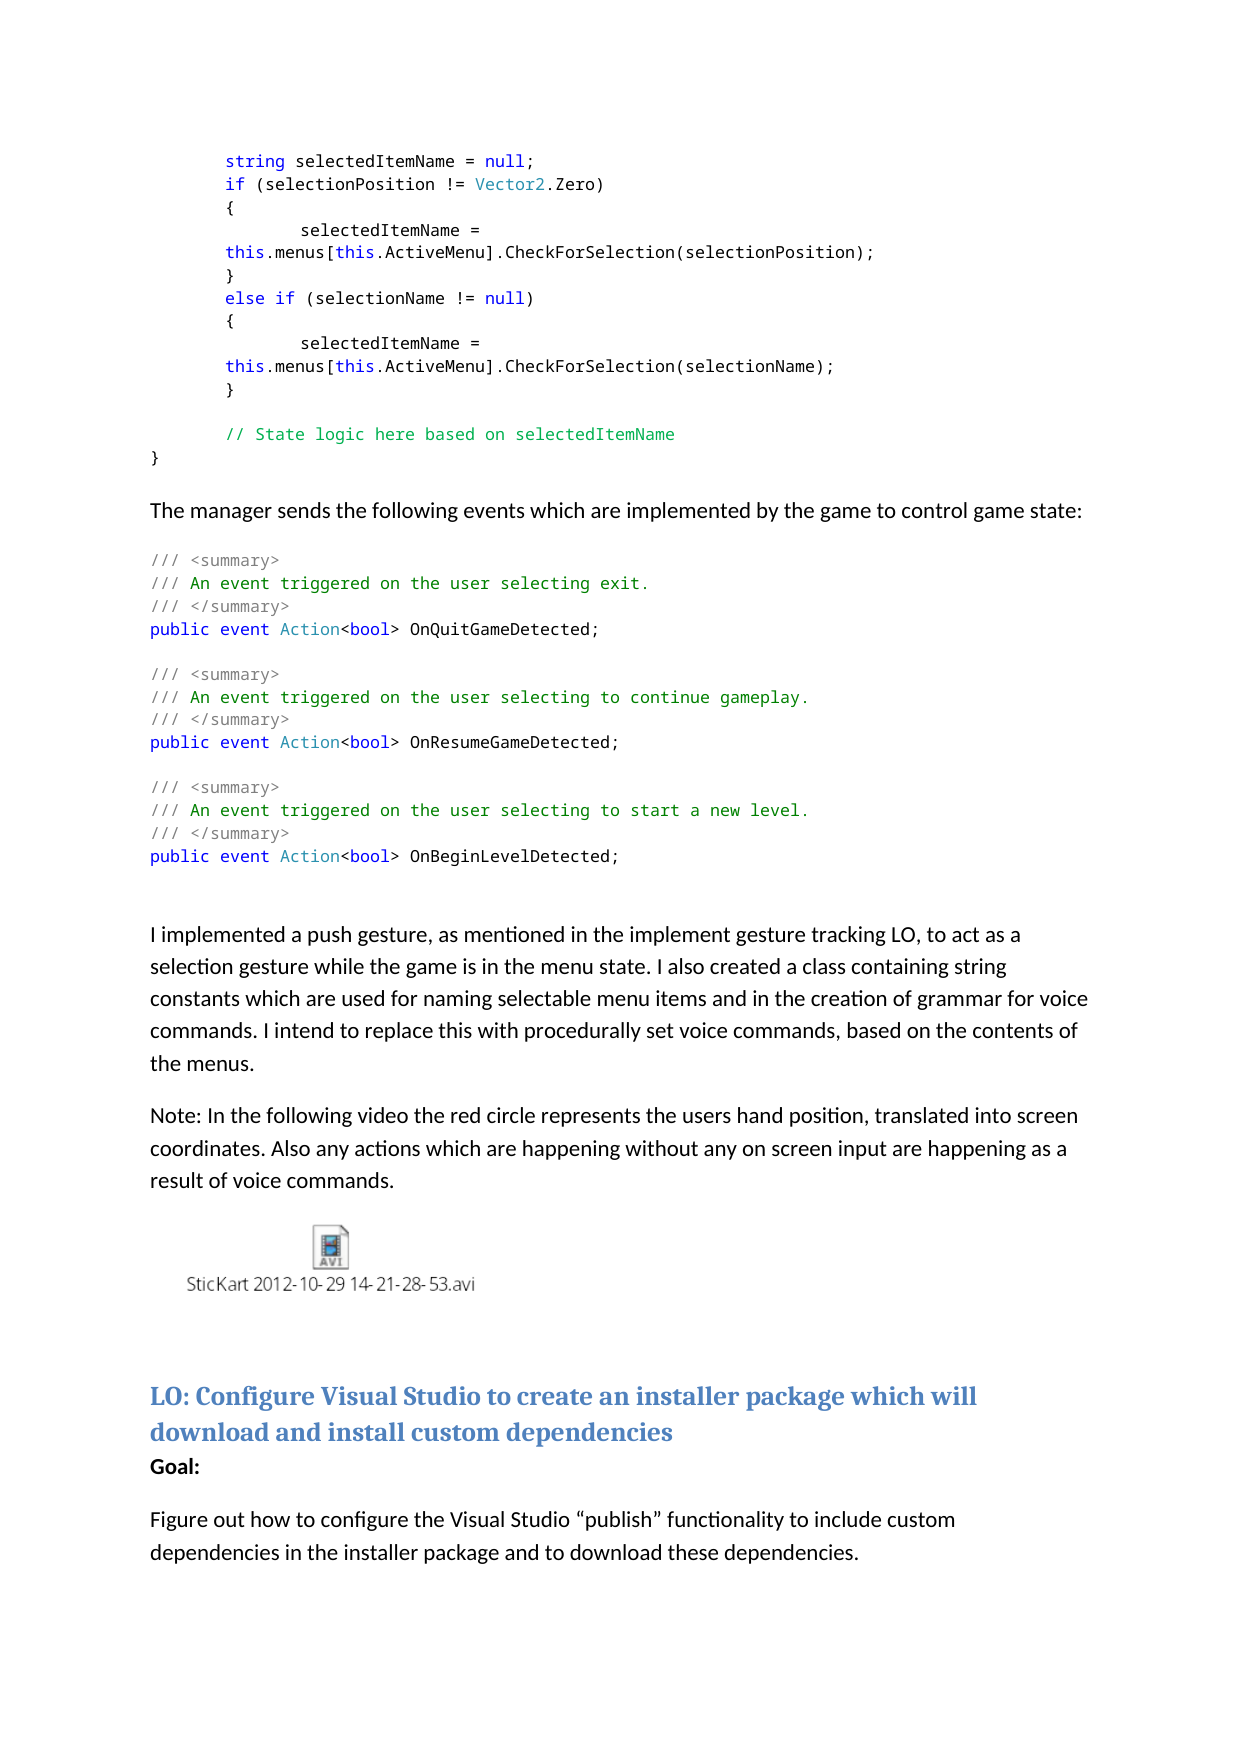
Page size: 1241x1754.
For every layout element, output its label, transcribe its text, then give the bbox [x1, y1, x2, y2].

text selectedItemName = this.menus[this.ActiveMenu].CheckForSelection(selectionPosition); [225, 218, 1090, 263]
text { [150, 309, 1090, 332]
text /// An event triggered on the user selecting to start a new level. [150, 799, 1090, 821]
text /// An event triggered on the user selecting to continue gameplay. [150, 685, 1090, 708]
text public event Action<bool> OnBeginLevelDetected; [150, 844, 1090, 867]
text /// </summary> [150, 708, 1090, 731]
text } [150, 263, 1090, 286]
text { [150, 195, 1090, 218]
text /// <summary> [150, 549, 1090, 572]
text I implemented a push gesture, as mentioned in the implement gesture tracking LO, to act as a selection gesture while the game is in the menu state. I also created a class containing string constants which are used for naming selectable menu items and in the creation of grammar for voice commands. I intend to replace this with procedurally set voice commands, based on the contents of the menus. [150, 920, 1090, 1077]
text public event Action<bool> OnResumeGameDetected; [150, 731, 1090, 753]
text else if (selectionName != null) [225, 286, 1090, 309]
text /// <summary> [150, 662, 1090, 685]
text /// <summary> [150, 776, 1090, 799]
text if (selectionPosition != Vector2.Zero) [150, 173, 1090, 195]
text // State logic here based on selectedItemName [150, 422, 1090, 445]
text The manager sends the following events which are implemented by the game to control game state: [150, 496, 1090, 524]
text /// An event triggered on the user selecting exit. [150, 572, 1090, 594]
text } [150, 445, 1090, 468]
text /// </summary> [150, 594, 1090, 617]
text string selectedItemName = null; [150, 150, 1090, 173]
text public event Action<bool> OnQuitGameDetected; [150, 617, 1090, 640]
text Figure out how to configure the Visual Studio “publish” functionality to include custom dependencies in the installer package and to download these dependencies. [150, 1506, 1090, 1566]
text } [150, 377, 1090, 400]
text /// </summary> [150, 821, 1090, 844]
text selectedItemName = this.menus[this.ActiveMenu].CheckForSelection(selectionName); [225, 332, 1090, 377]
text Goal: [150, 1452, 1090, 1481]
subtitle LO: Configure Visual Studio to create an installer package which will download and install custom dependencies [150, 1381, 1090, 1448]
text Note: In the following video the red circle represents the users hand position, translated into screen coordinates. Also any actions which are happening without any on screen input are happening as a result of voice commands. [150, 1102, 1090, 1194]
